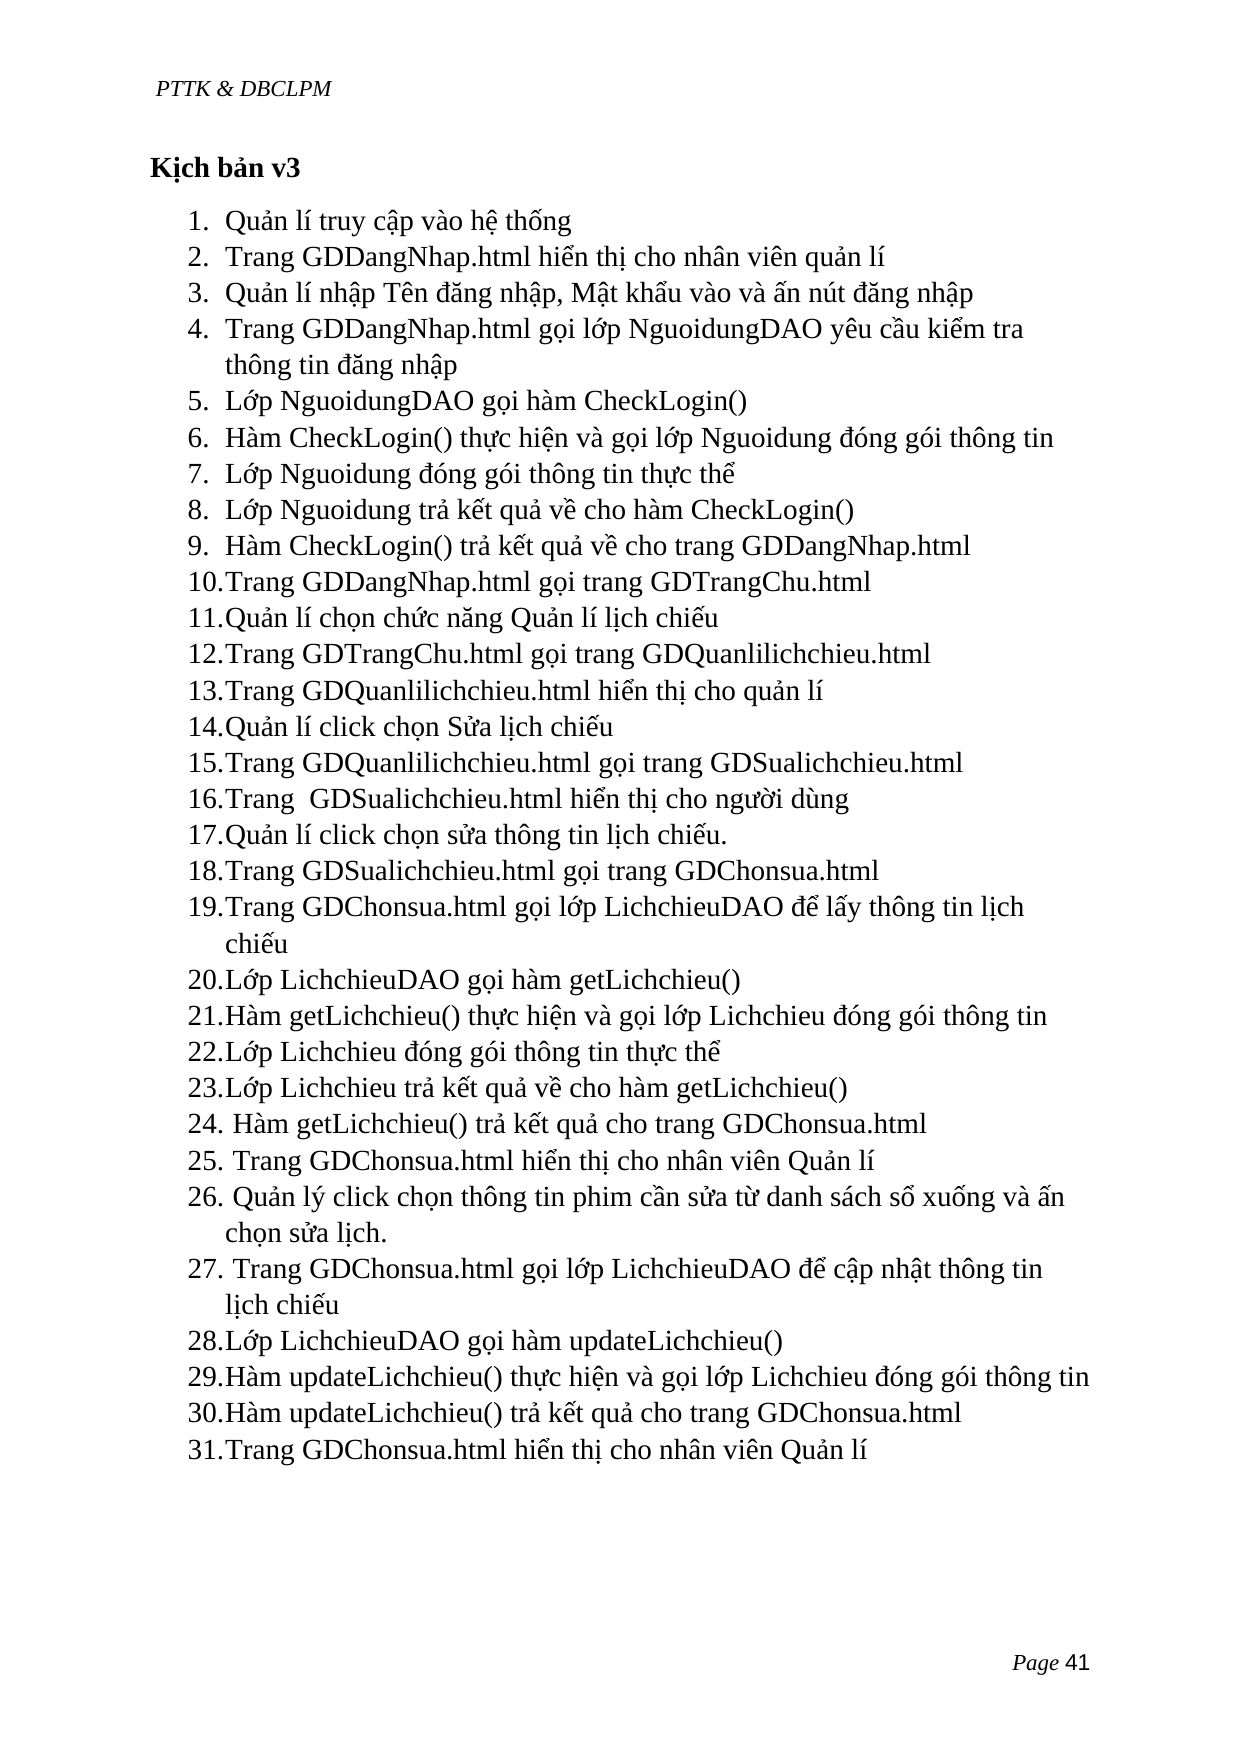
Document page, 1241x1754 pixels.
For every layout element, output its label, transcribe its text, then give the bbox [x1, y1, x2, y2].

list Quản lí truy cập vào hệ thống [187, 203, 1090, 236]
list Quản lý click chọn thông tin phim cần sửa từ danh sách sổ xuống và ấn chọn sửa lịch. [187, 1179, 1090, 1248]
list Hàm updateLichchieu() thực hiện và gọi lớp Lichchieu đóng gói thông tin [187, 1359, 1090, 1393]
list Trang GDChonsua.html gọi lớp LichchieuDAO để lấy thông tin lịch chiếu [187, 889, 1090, 959]
list Trang GDSualichchieu.html gọi trang GDChonsua.html [187, 853, 1090, 887]
list Trang GDChonsua.html gọi lớp LichchieuDAO để cập nhật thông tin lịch chiếu [187, 1251, 1090, 1321]
list Lớp NguoidungDAO gọi hàm CheckLogin() [187, 383, 1090, 417]
list Hàm CheckLogin() trả kết quả về cho trang GDDangNhap.html [187, 528, 1090, 562]
list Quản lí chọn chức năng Quản lí lịch chiếu [187, 600, 1090, 634]
list Lớp LichchieuDAO gọi hàm getLichchieu() [187, 962, 1090, 995]
list Trang GDTrangChu.html gọi trang GDQuanlilichchieu.html [187, 637, 1090, 670]
list Trang GDQuanlilichchieu.html gọi trang GDSualichchieu.html [187, 745, 1090, 778]
list Quản lí click chọn sửa thông tin lịch chiếu. [187, 817, 1090, 851]
list Lớp Lichchieu đóng gói thông tin thực thể [187, 1034, 1090, 1068]
list Lớp Nguoidung trả kết quả về cho hàm CheckLogin() [187, 492, 1090, 526]
list Lớp Nguoidung đóng gói thông tin thực thể [187, 456, 1090, 489]
list Hàm getLichchieu() thực hiện và gọi lớp Lichchieu đóng gói thông tin [187, 998, 1090, 1032]
list Hàm CheckLogin() thực hiện và gọi lớp Nguoidung đóng gói thông tin [187, 420, 1090, 453]
list Trang GDSualichchieu.html hiển thị cho người dùng [187, 781, 1090, 815]
subtitle Kịch bản v3 [150, 150, 1090, 183]
list Trang GDDangNhap.html gọi lớp NguoidungDAO yêu cầu kiểm tra thông tin đăng nhập [187, 311, 1090, 381]
list Quản lí nhập Tên đăng nhập, Mật khẩu vào và ấn nút đăng nhập [187, 275, 1090, 309]
list Hàm getLichchieu() trả kết quả cho trang GDChonsua.html [187, 1106, 1090, 1140]
list Quản lí click chọn Sửa lịch chiếu [187, 709, 1090, 742]
list Trang GDDangNhap.html hiển thị cho nhân viên quản lí [187, 239, 1090, 272]
list Trang GDQuanlilichchieu.html hiển thị cho quản lí [187, 673, 1090, 706]
list Lớp LichchieuDAO gọi hàm updateLichchieu() [187, 1323, 1090, 1357]
list Lớp Lichchieu trả kết quả về cho hàm getLichchieu() [187, 1070, 1090, 1104]
list Trang GDChonsua.html hiển thị cho nhân viên Quản lí [187, 1143, 1090, 1176]
list Hàm updateLichchieu() trả kết quả cho trang GDChonsua.html [187, 1396, 1090, 1429]
list Trang GDDangNhap.html gọi trang GDTrangChu.html [187, 564, 1090, 598]
list Trang GDChonsua.html hiển thị cho nhân viên Quản lí [187, 1432, 1090, 1465]
